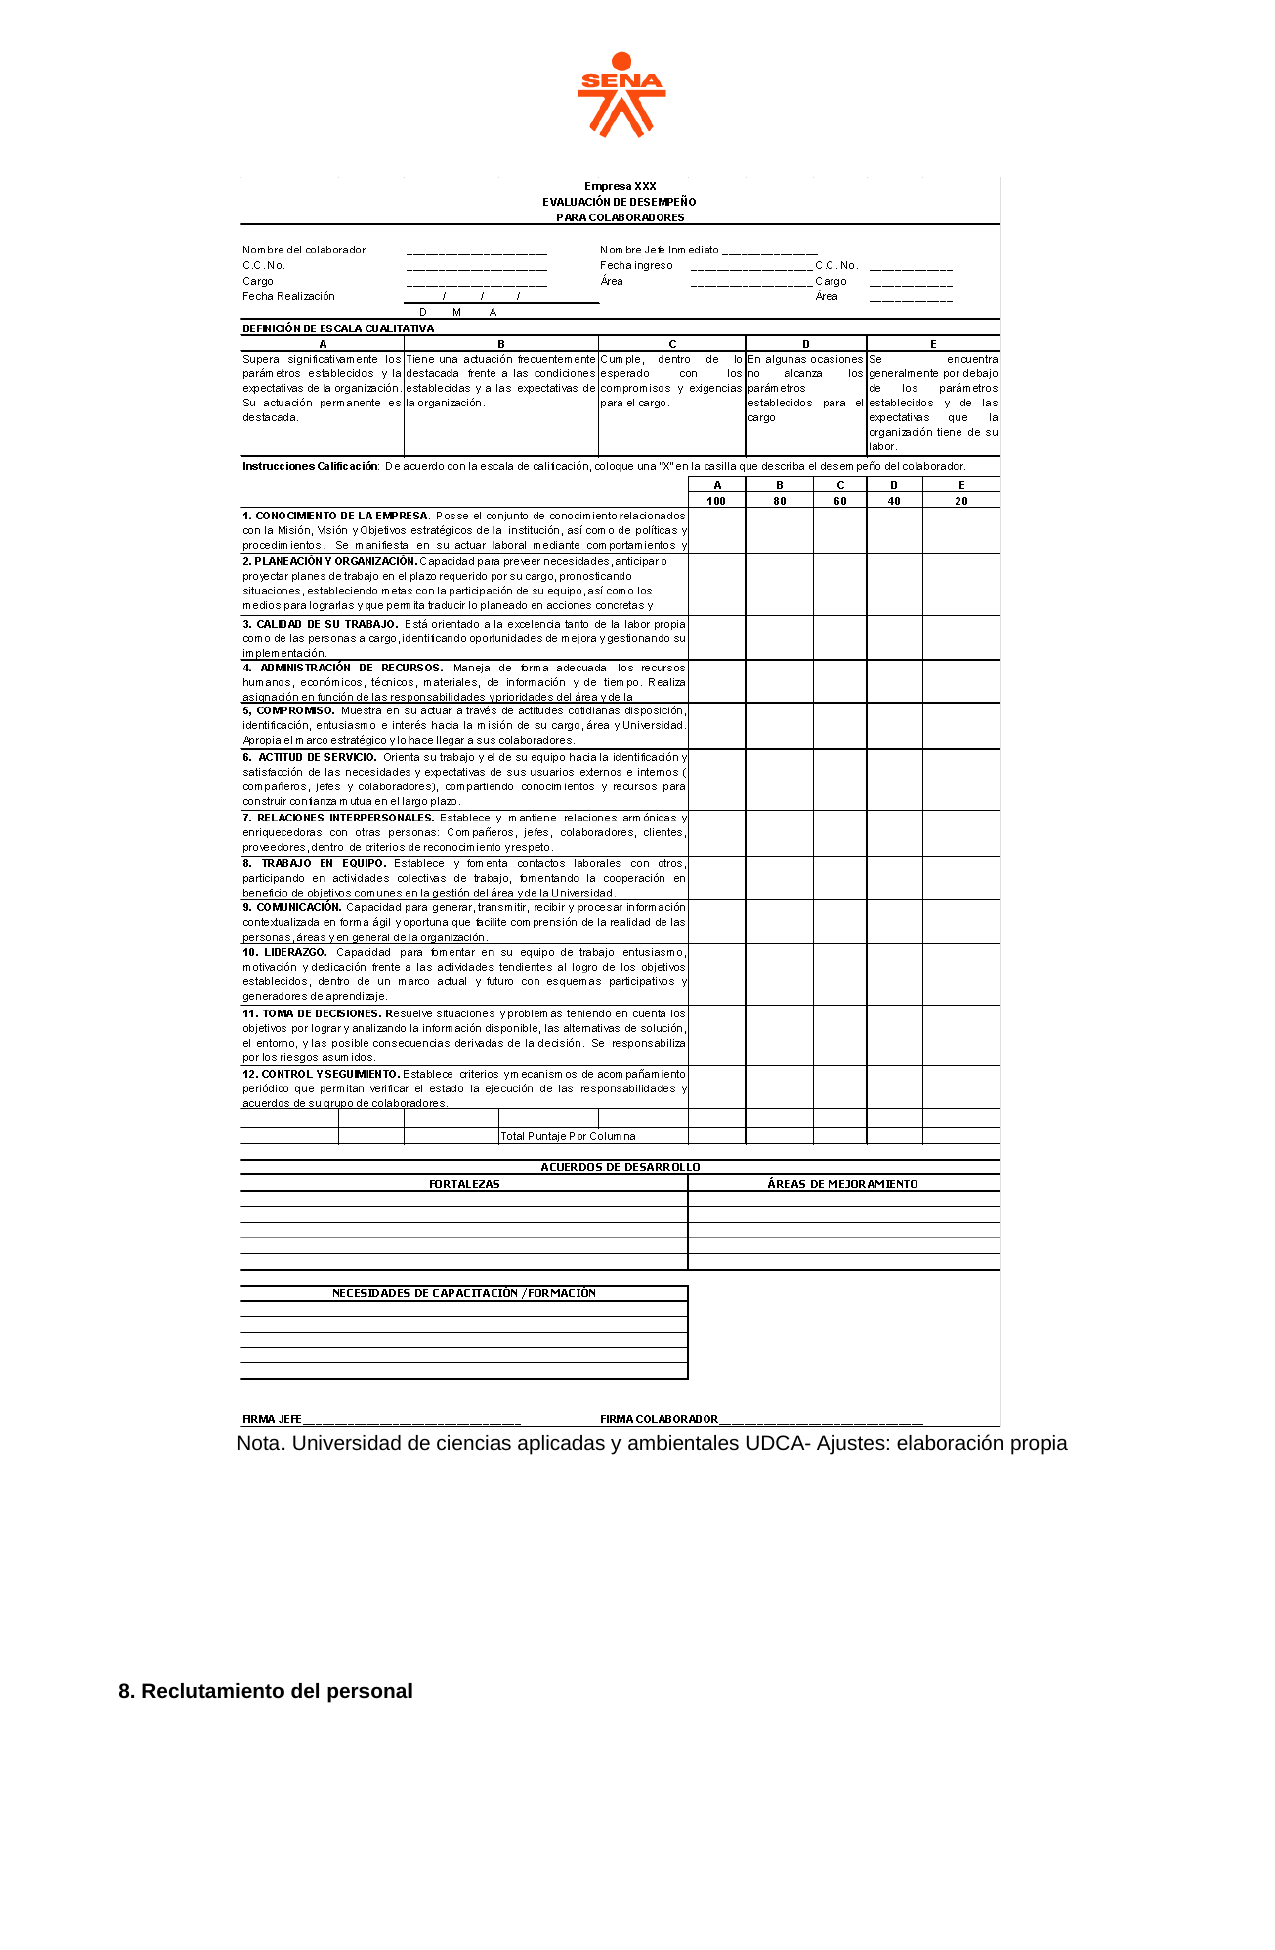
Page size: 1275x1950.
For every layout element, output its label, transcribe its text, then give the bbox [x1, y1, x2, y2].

text 8. Reclutamiento del personal [118, 1678, 1122, 1702]
text Nota. Universidad de ciencias aplicadas y ambientales UDCA- Ajustes: elaboración propia [236, 1431, 1122, 1455]
picture [568, 48, 672, 142]
picture [240, 177, 1001, 1427]
